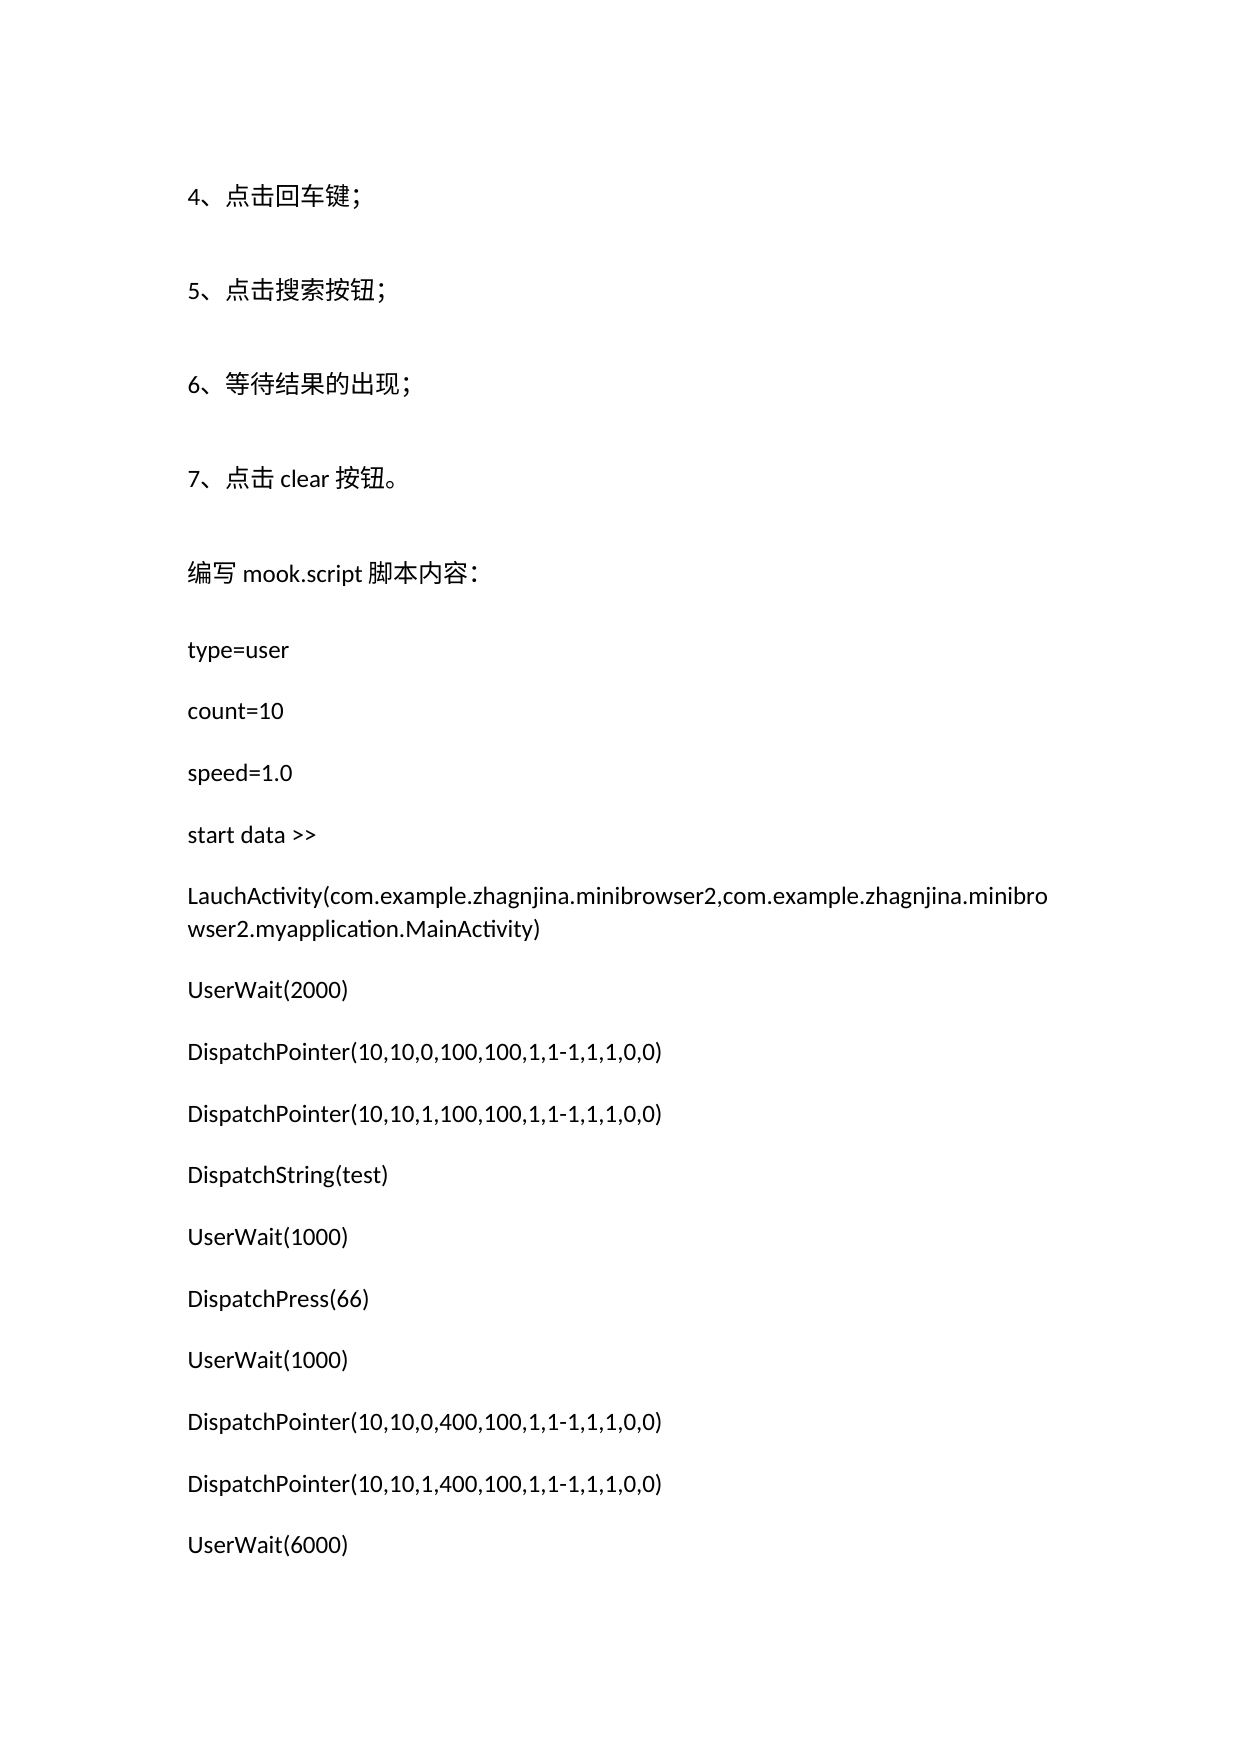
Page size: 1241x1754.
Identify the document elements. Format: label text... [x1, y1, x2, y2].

text DispatchPointer(10,10,0,100,100,1,1-1,1,1,0,0) [187, 1035, 1053, 1068]
text 6、等待结果的出现； [187, 350, 1053, 415]
text 4、点击回车键； [187, 162, 1053, 227]
text DispatchString(test) [187, 1159, 1053, 1191]
text DispatchPointer(10,10,0,400,100,1,1-1,1,1,0,0) [187, 1405, 1053, 1438]
text UserWait(6000) [187, 1529, 1053, 1561]
text UserWait(1000) [187, 1220, 1053, 1253]
text UserWait(1000) [187, 1344, 1053, 1376]
text LauchActivity(com.example.zhagnjina.minibrowser2,com.example.zhagnjina.minibrowser2.myapplication.MainActivity) [187, 879, 1053, 944]
text DispatchPress(66) [187, 1282, 1053, 1314]
text UserWait(2000) [187, 974, 1053, 1006]
text count=10 [187, 694, 1053, 727]
text type=user [187, 633, 1053, 665]
text 7、点击clear按钮。 [187, 444, 1053, 509]
text speed=1.0 [187, 756, 1053, 789]
text DispatchPointer(10,10,1,100,100,1,1-1,1,1,0,0) [187, 1097, 1053, 1129]
text start data >> [187, 818, 1053, 850]
text DispatchPointer(10,10,1,400,100,1,1-1,1,1,0,0) [187, 1467, 1053, 1499]
text 编写mook.script脚本内容： [187, 539, 1053, 604]
text 5、点击搜索按钮； [187, 256, 1053, 321]
